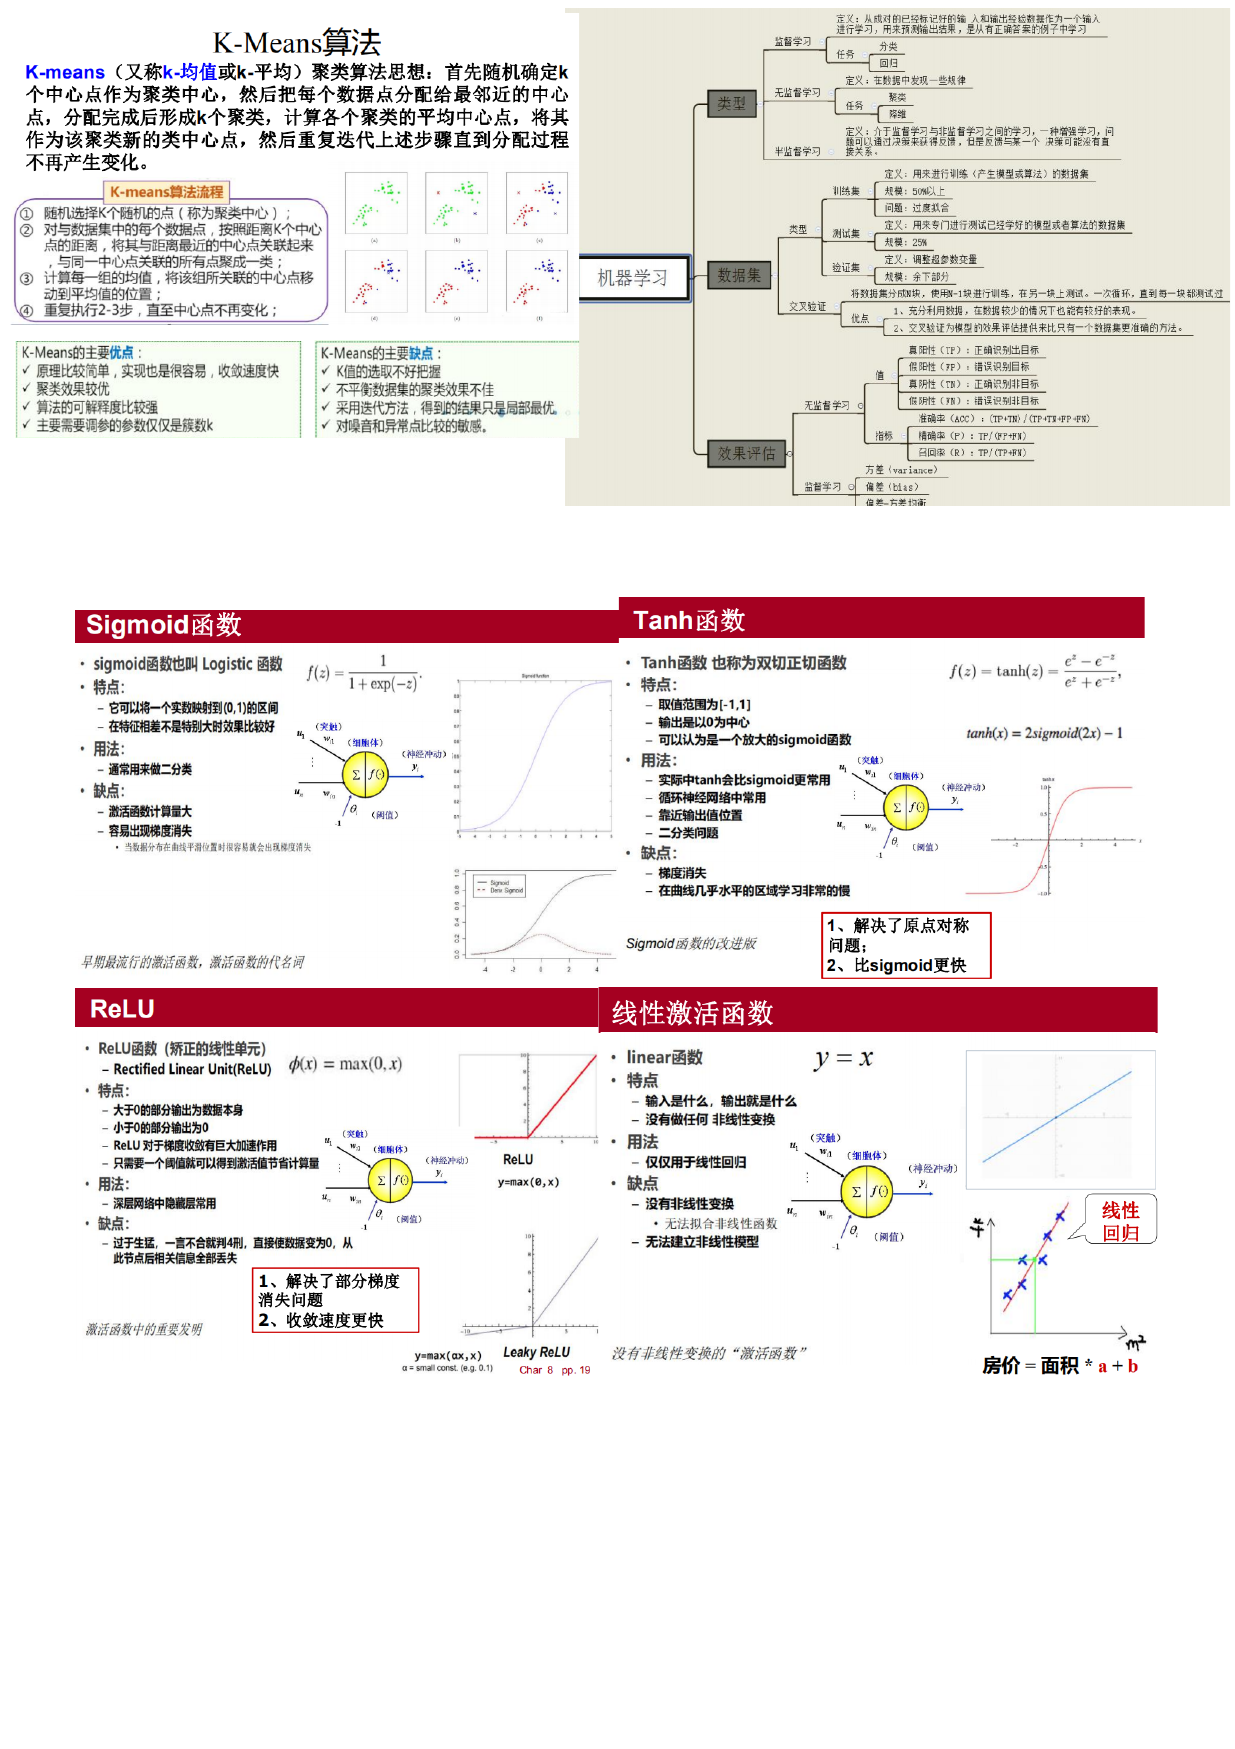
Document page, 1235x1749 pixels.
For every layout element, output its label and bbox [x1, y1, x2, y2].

picture [75, 987, 1158, 1376]
picture [10, 8, 1231, 506]
picture [75, 597, 1145, 979]
